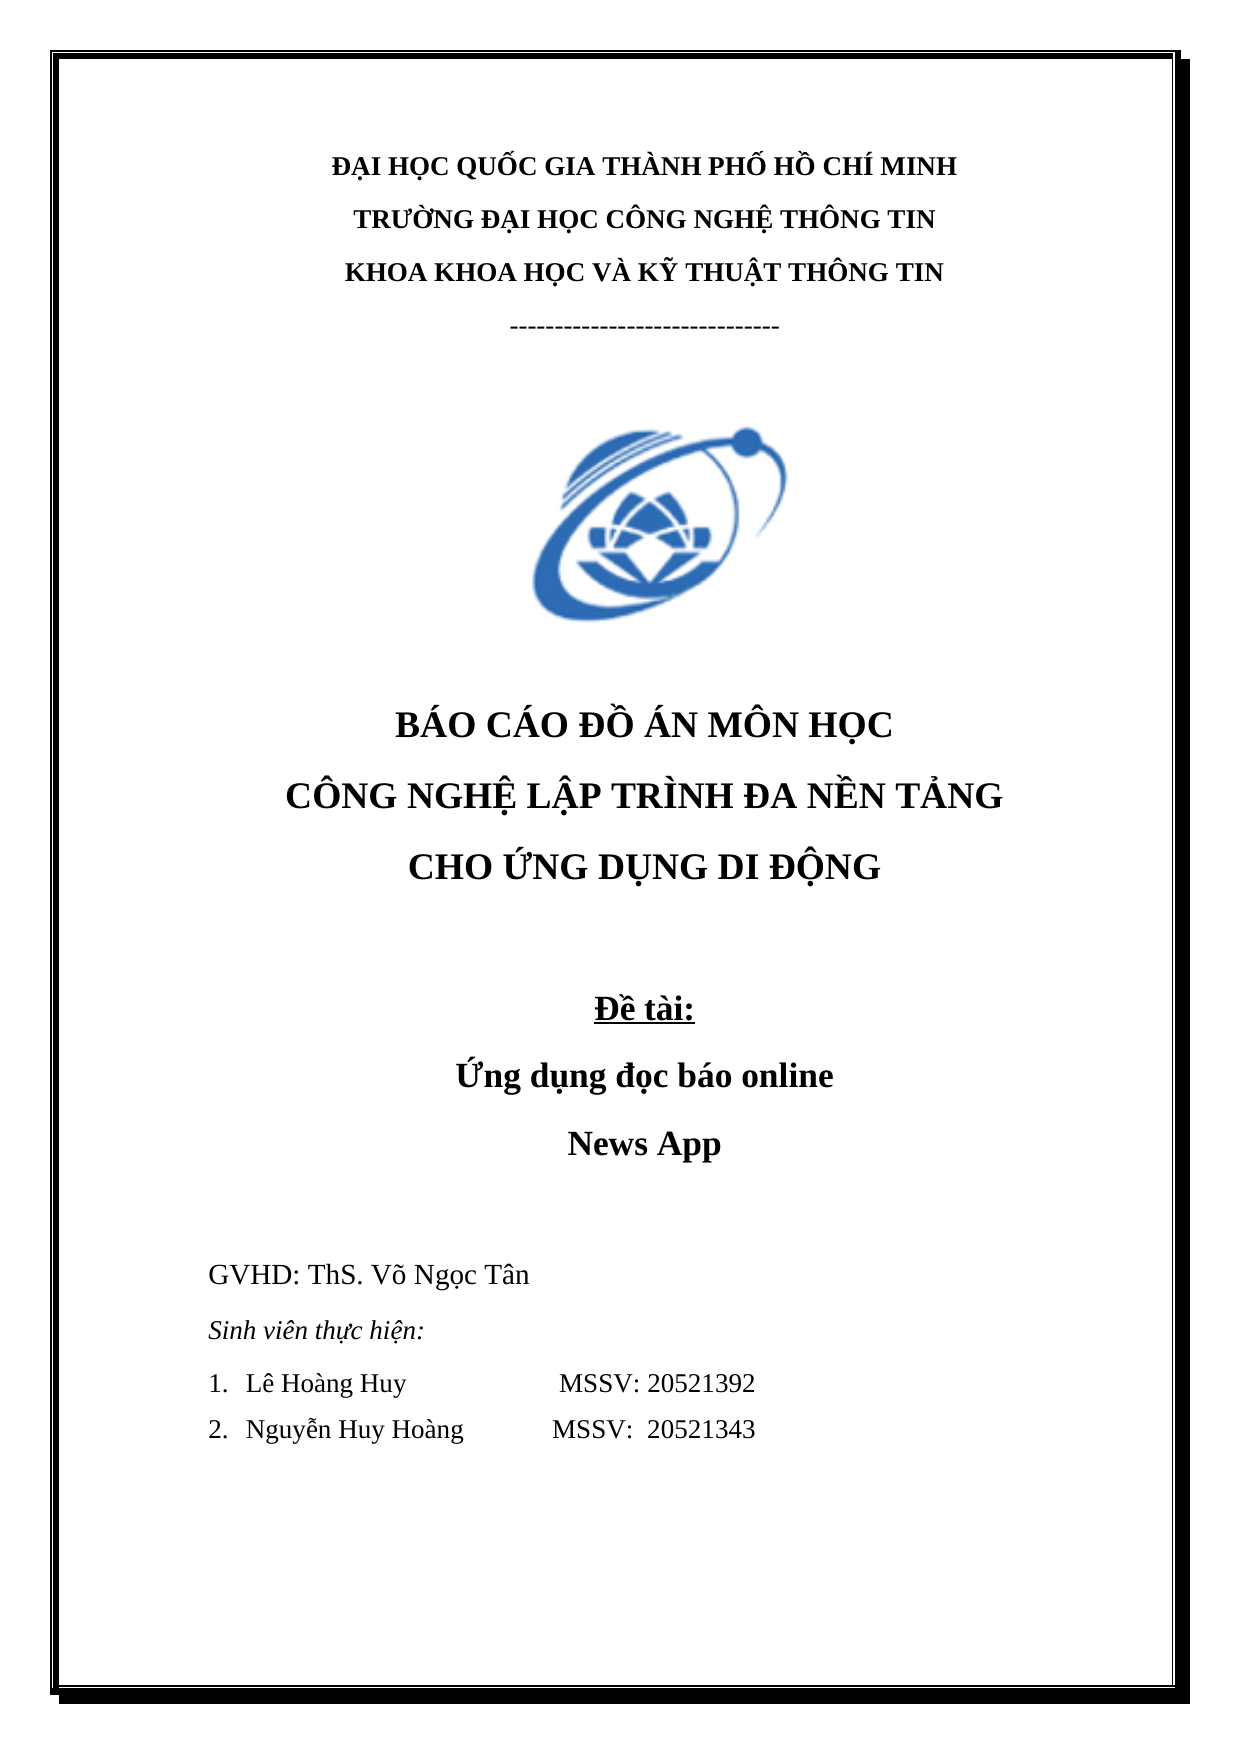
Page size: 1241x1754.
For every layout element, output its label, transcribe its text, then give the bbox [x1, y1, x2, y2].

text Sinh viên thực hiện: [150, 1314, 1081, 1345]
text BÁO CÁO ĐỒ ÁN MÔN HỌC [150, 703, 1081, 746]
text GVHD: ThS. Võ Ngọc Tân [150, 1257, 1081, 1291]
text TRƯỜNG ĐẠI HỌC CÔNG NGHỆ THÔNG TIN [150, 203, 1081, 234]
list Lê Hoàng Huy MSSV: 20521392 [208, 1367, 1081, 1398]
text KHOA KHOA HỌC VÀ KỸ THUẬT THÔNG TIN [150, 256, 1081, 287]
text CHO ỨNG DỤNG DI ĐỘNG [150, 845, 1081, 888]
text CÔNG NGHỆ LẬP TRÌNH ĐA NỀN TẢNG [150, 774, 1081, 817]
text ------------------------------ [150, 309, 1081, 340]
picture [436, 362, 853, 681]
text News App [150, 1122, 1081, 1163]
text Ứng dụng đọc báo online [150, 1054, 1081, 1095]
text Đề tài: [150, 987, 1081, 1028]
text ĐẠI HỌC QUỐC GIA THÀNH PHỐ HỒ CHÍ MINH [150, 150, 1081, 181]
list Nguyễn Huy Hoàng MSSV: 20521343 [208, 1414, 1081, 1445]
